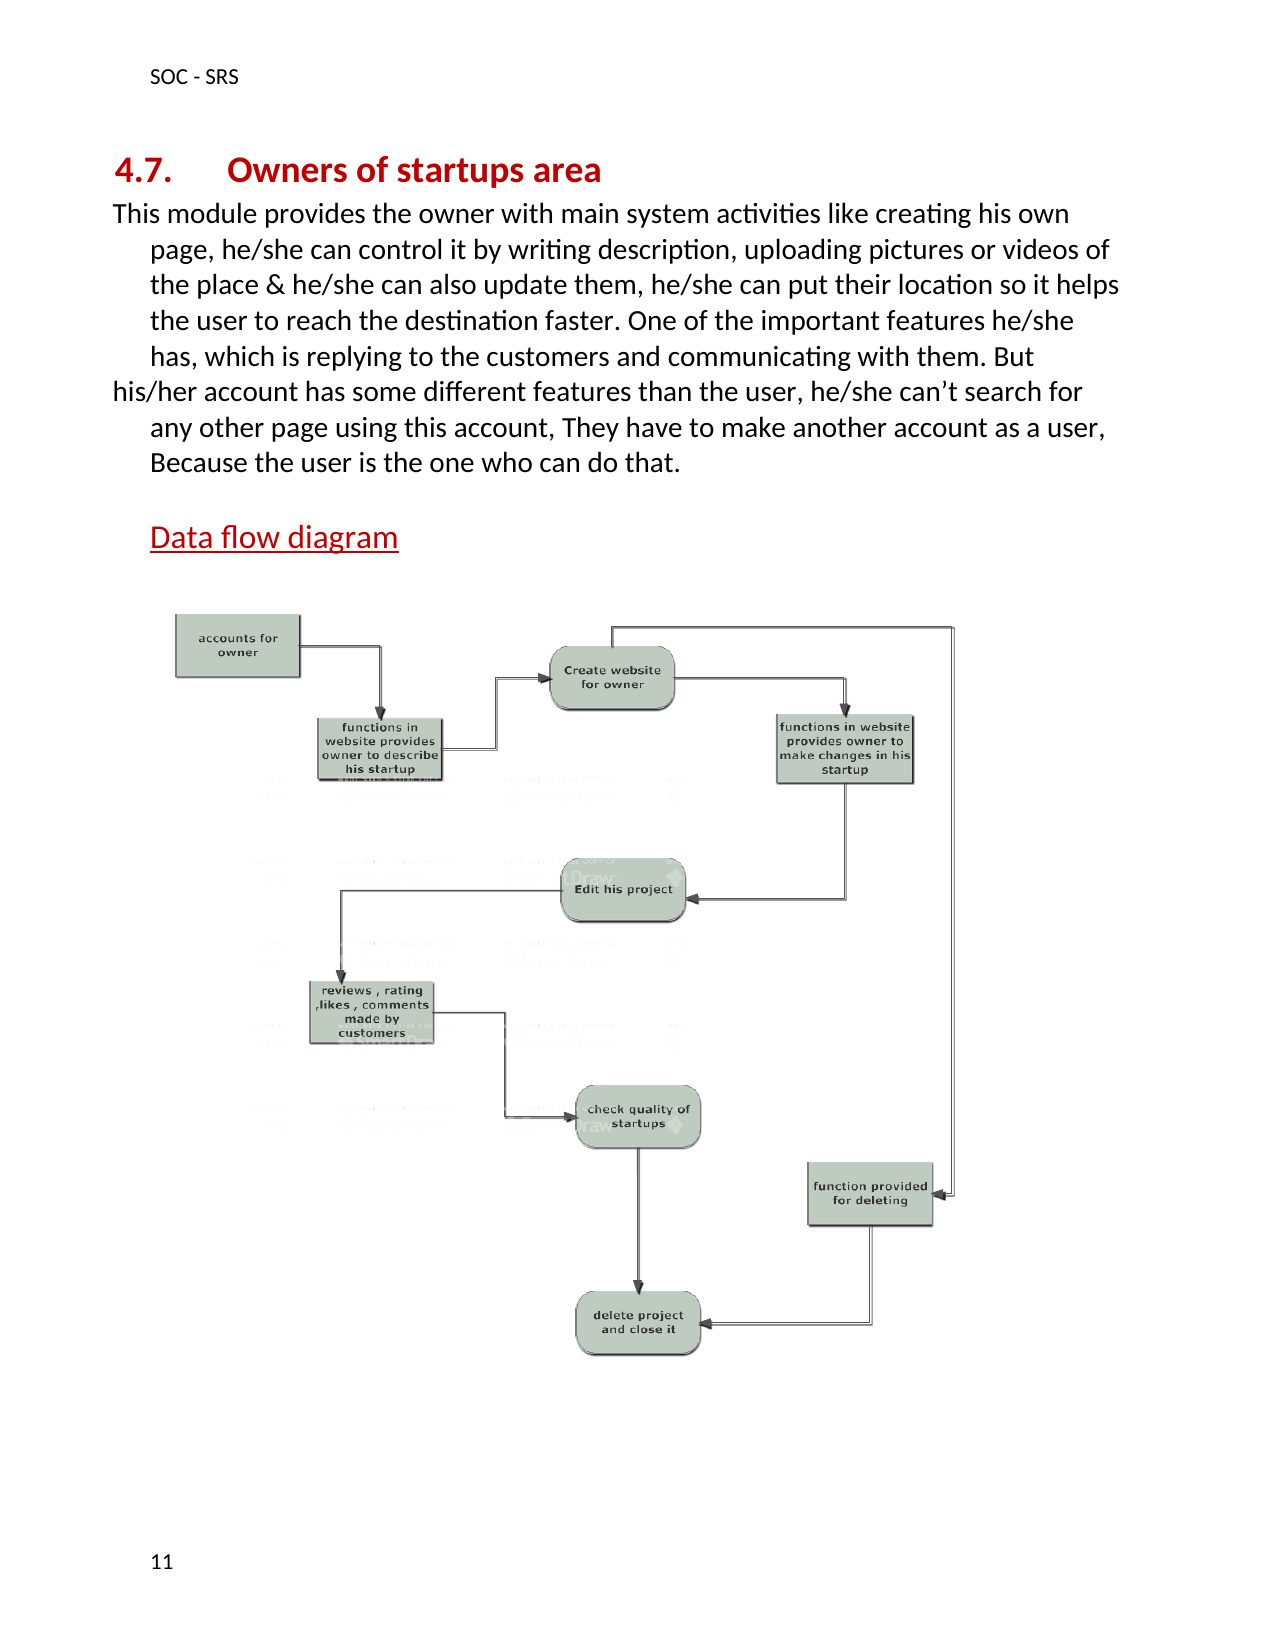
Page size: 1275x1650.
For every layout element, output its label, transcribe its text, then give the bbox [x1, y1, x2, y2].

text This module provides the owner with main system activities like creating his own page, he/she can control it by writing description, uploading pictures or videos of the place & he/she can also update them, he/she can put their location so it helps the user to reach the destination faster. One of the important features he/she has, which is replying to the customers and communicating with them. But [112, 195, 1122, 373]
picture [171, 610, 959, 1361]
text his/her account has some different features than the user, he/she can’t search for any other page using this account, They have to make another account as a user, Because the user is the one who can do that. [112, 373, 1124, 480]
subtitle Owners of startups area [114, 146, 1173, 192]
subtitle Data flow diagram [150, 516, 1173, 557]
